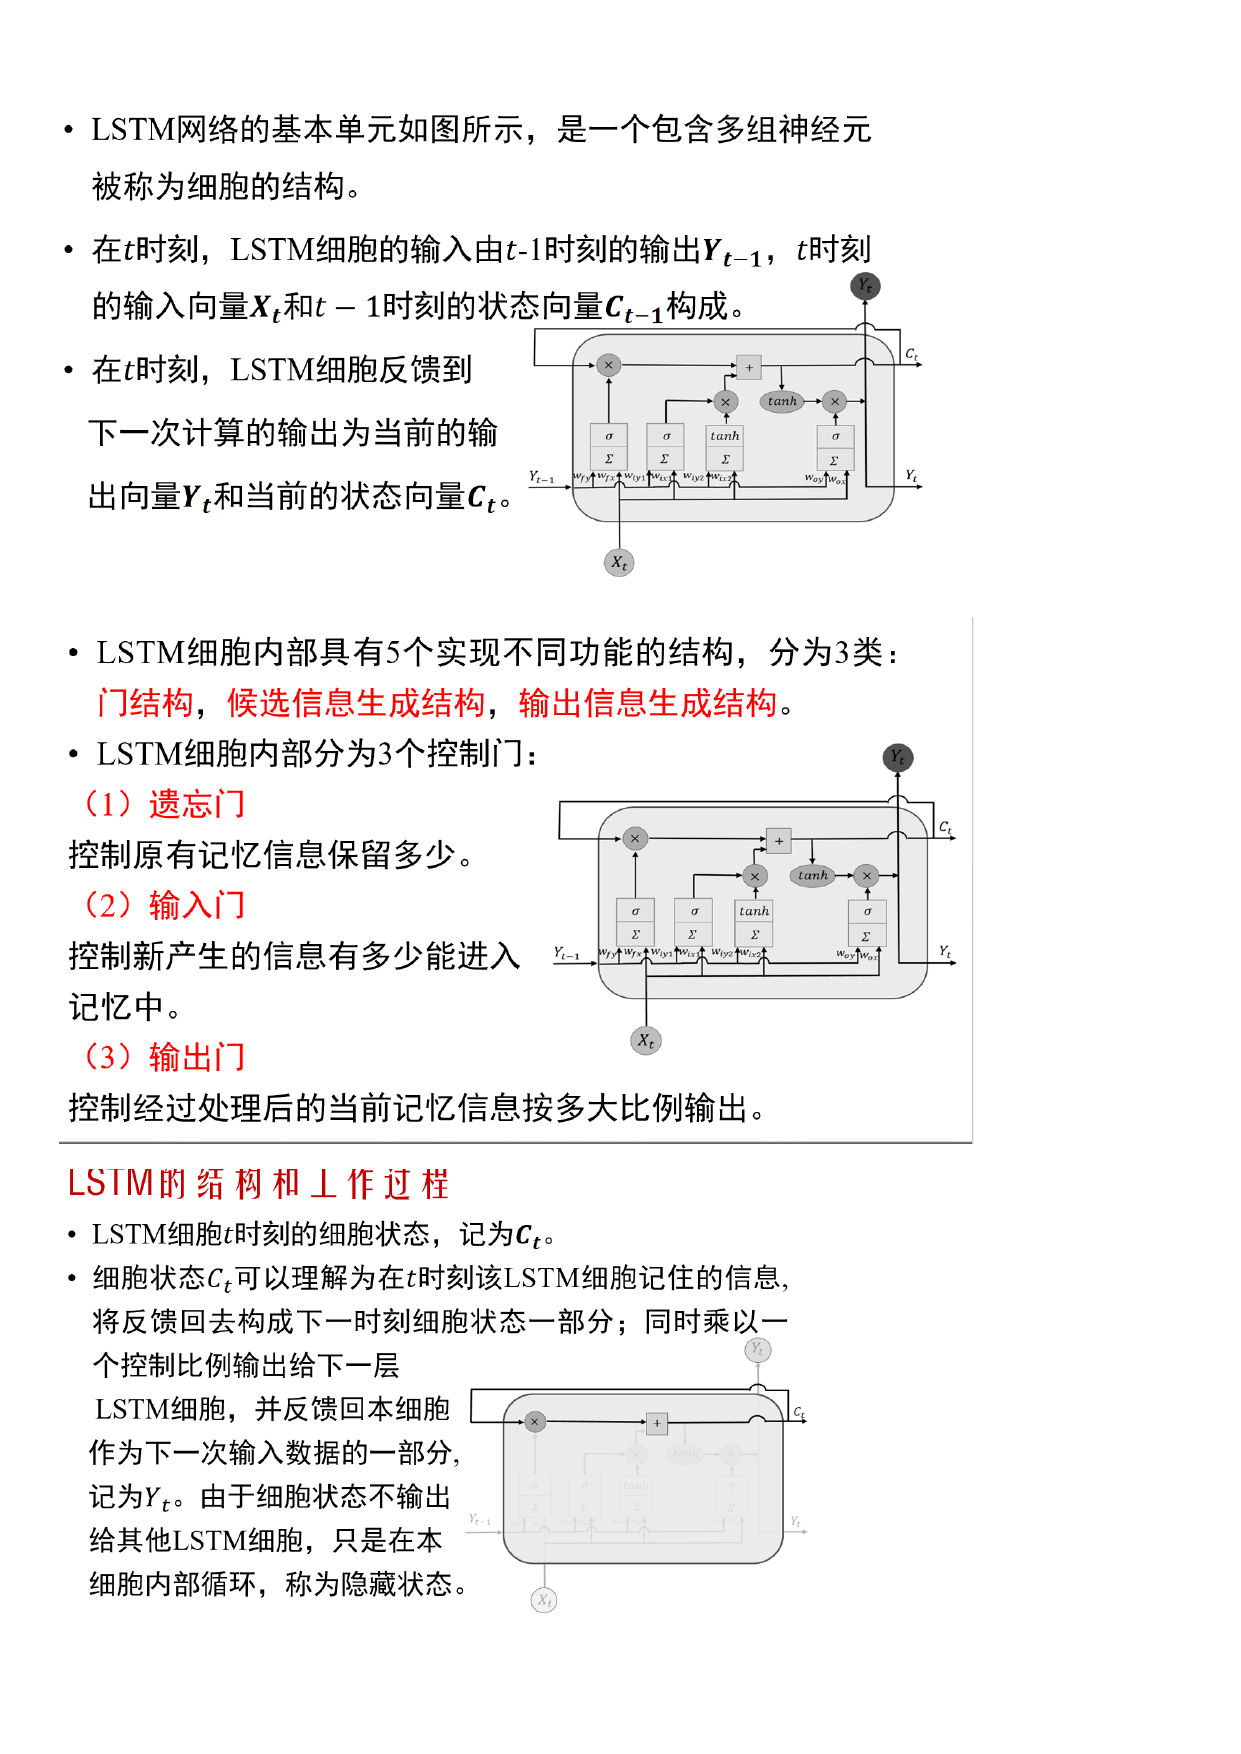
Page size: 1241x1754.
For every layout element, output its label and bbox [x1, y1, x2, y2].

picture [59, 1169, 829, 1616]
picture [59, 97, 927, 598]
picture [59, 617, 974, 1144]
